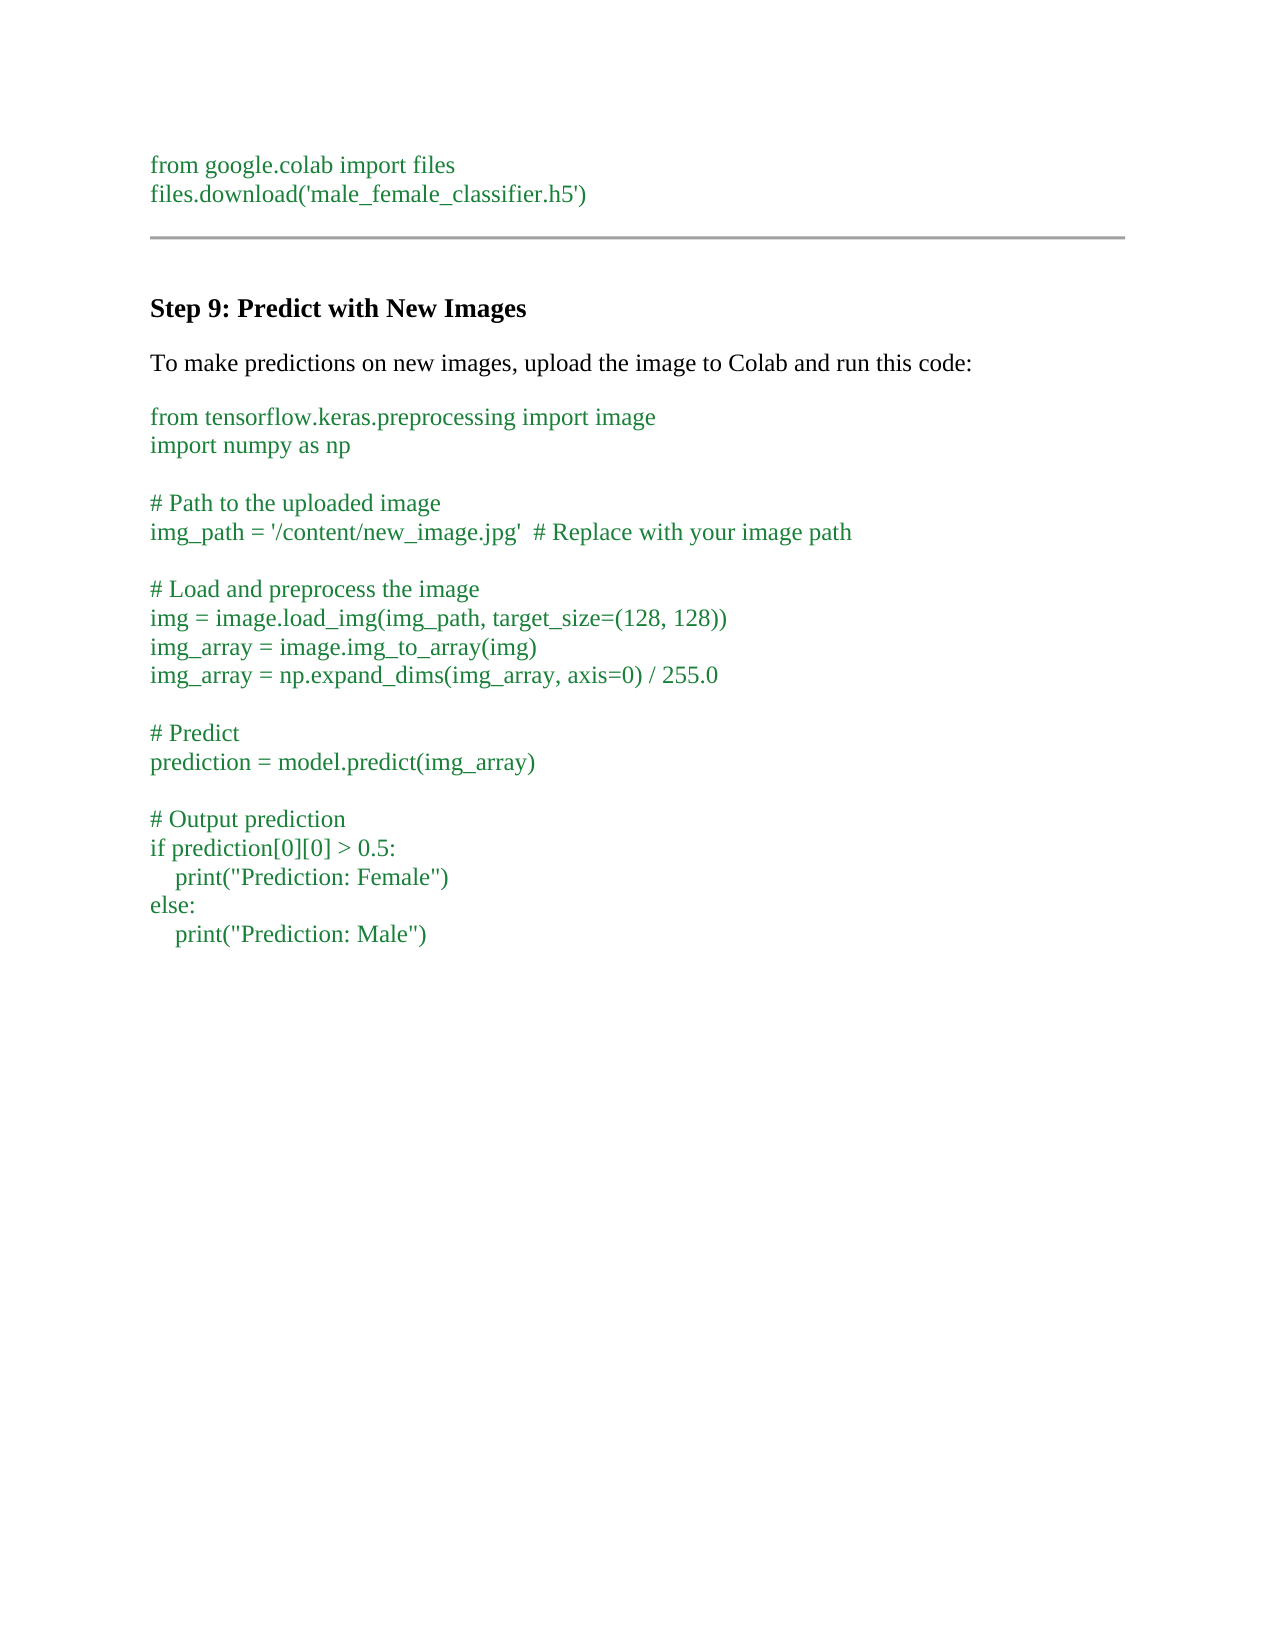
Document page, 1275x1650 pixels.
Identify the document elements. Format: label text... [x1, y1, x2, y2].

text from google.colab import files [150, 150, 1125, 179]
text # Load and preprocess the image [150, 574, 1125, 603]
text print("Prediction: Female") [150, 862, 1125, 890]
text else: [150, 890, 1125, 919]
text img_array = np.expand_dims(img_array, axis=0) / 255.0 [150, 660, 1125, 689]
text img_path = '/content/new_image.jpg' # Replace with your image path [150, 517, 1125, 545]
text files.download('male_female_classifier.h5') [150, 179, 1125, 207]
text from tensorflow.keras.preprocessing import image [150, 402, 1125, 430]
text img = image.load_img(img_path, target_size=(128, 128)) [150, 603, 1125, 632]
text if prediction[0][0] > 0.5: [150, 833, 1125, 862]
text # Predict [150, 718, 1125, 747]
text import numpy as np [150, 430, 1125, 459]
text img_array = image.img_to_array(img) [150, 632, 1125, 660]
text # Output prediction [150, 804, 1125, 833]
subtitle Step 9: Predict with New Images [150, 292, 1125, 323]
text # Path to the uploaded image [150, 488, 1125, 517]
text prediction = model.predict(img_array) [150, 747, 1125, 775]
text To make predictions on new images, upload the image to Colab and run this code: [150, 348, 1125, 377]
text print("Prediction: Male") [150, 919, 1125, 948]
